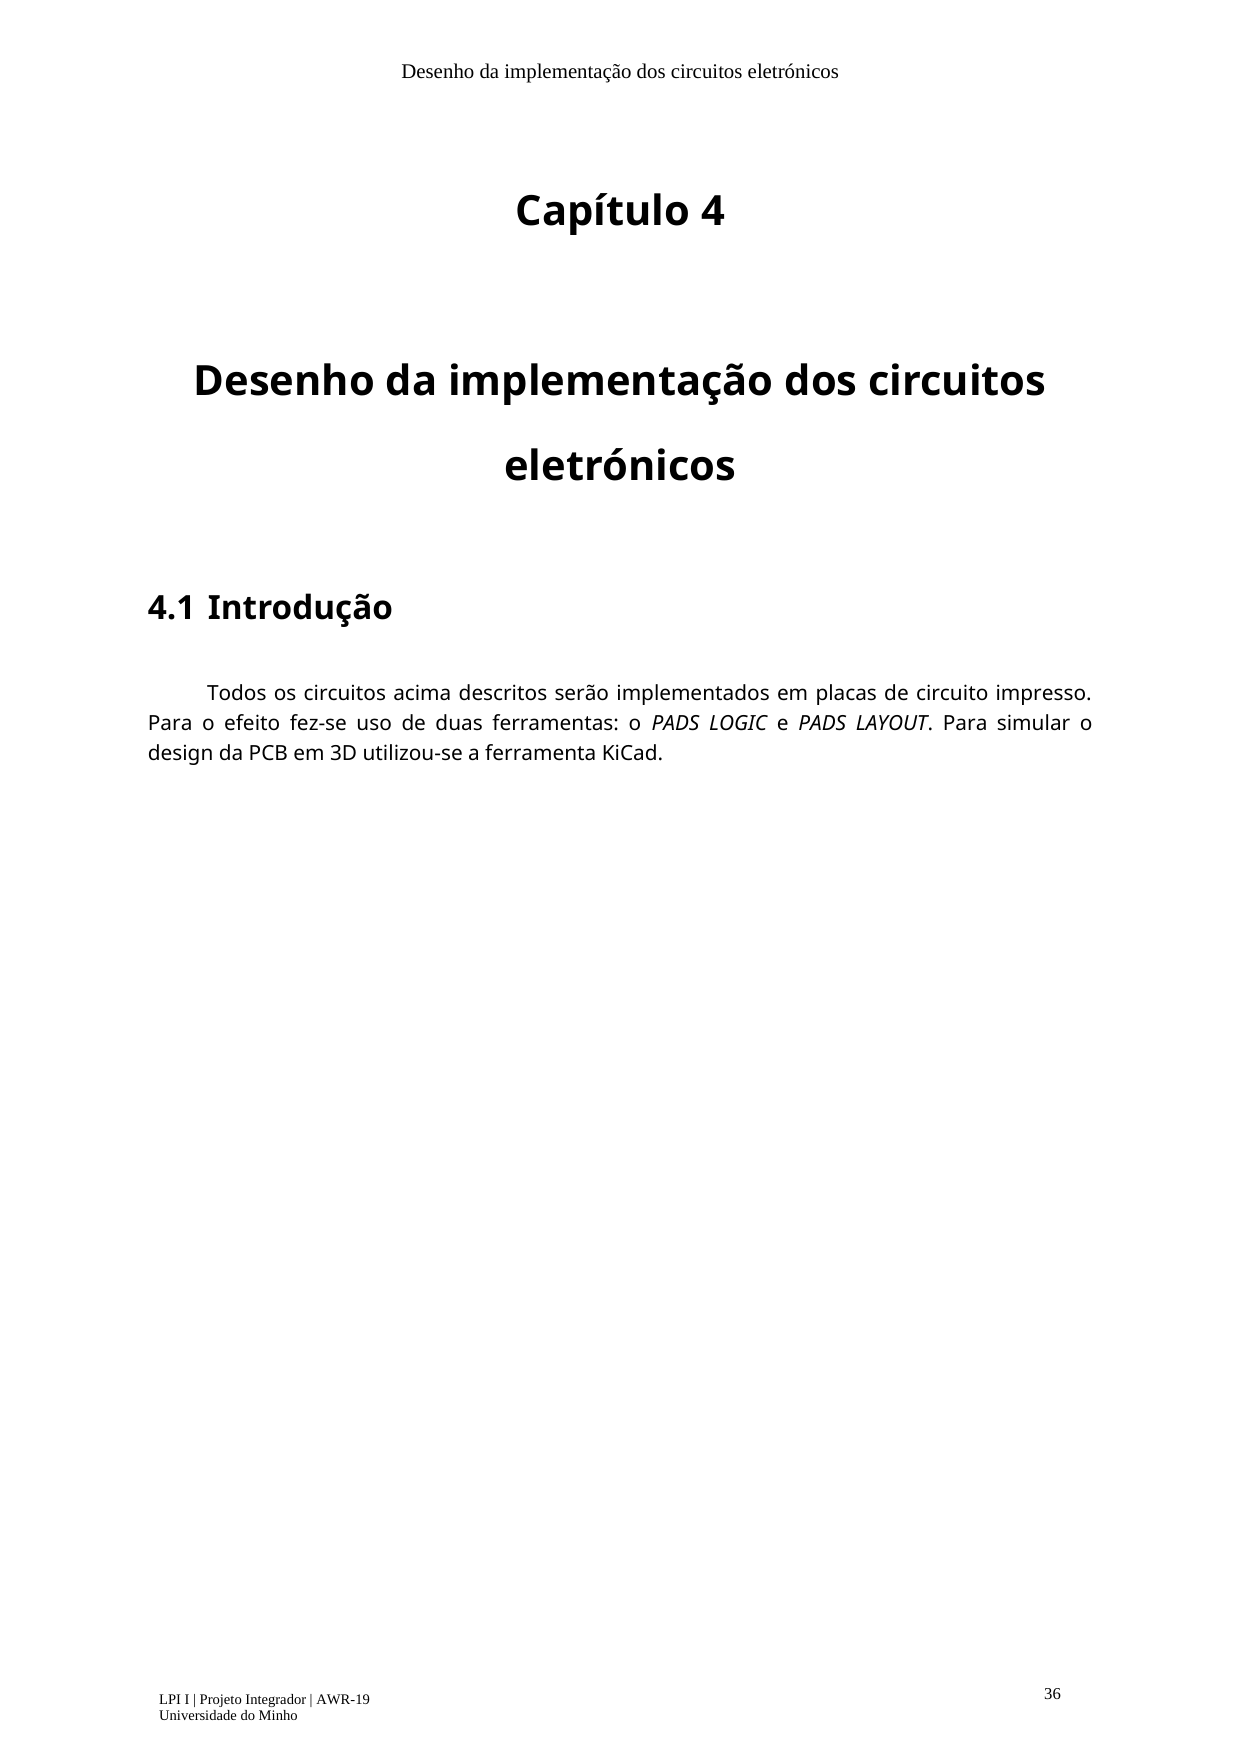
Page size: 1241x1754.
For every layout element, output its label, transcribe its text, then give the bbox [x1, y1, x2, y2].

text Desenho da implementação dos circuitos eletrónicos [148, 181, 1092, 493]
text Introdução [148, 583, 1092, 629]
text Todos os circuitos acima descritos serão implementados em placas de circuito impresso. Para o efeito fez-se uso de duas ferramentas: o PADS LOGIC e PADS LAYOUT. Para simular o design da PCB em 3D utilizou-se a ferramenta KiCad. [148, 678, 1092, 766]
